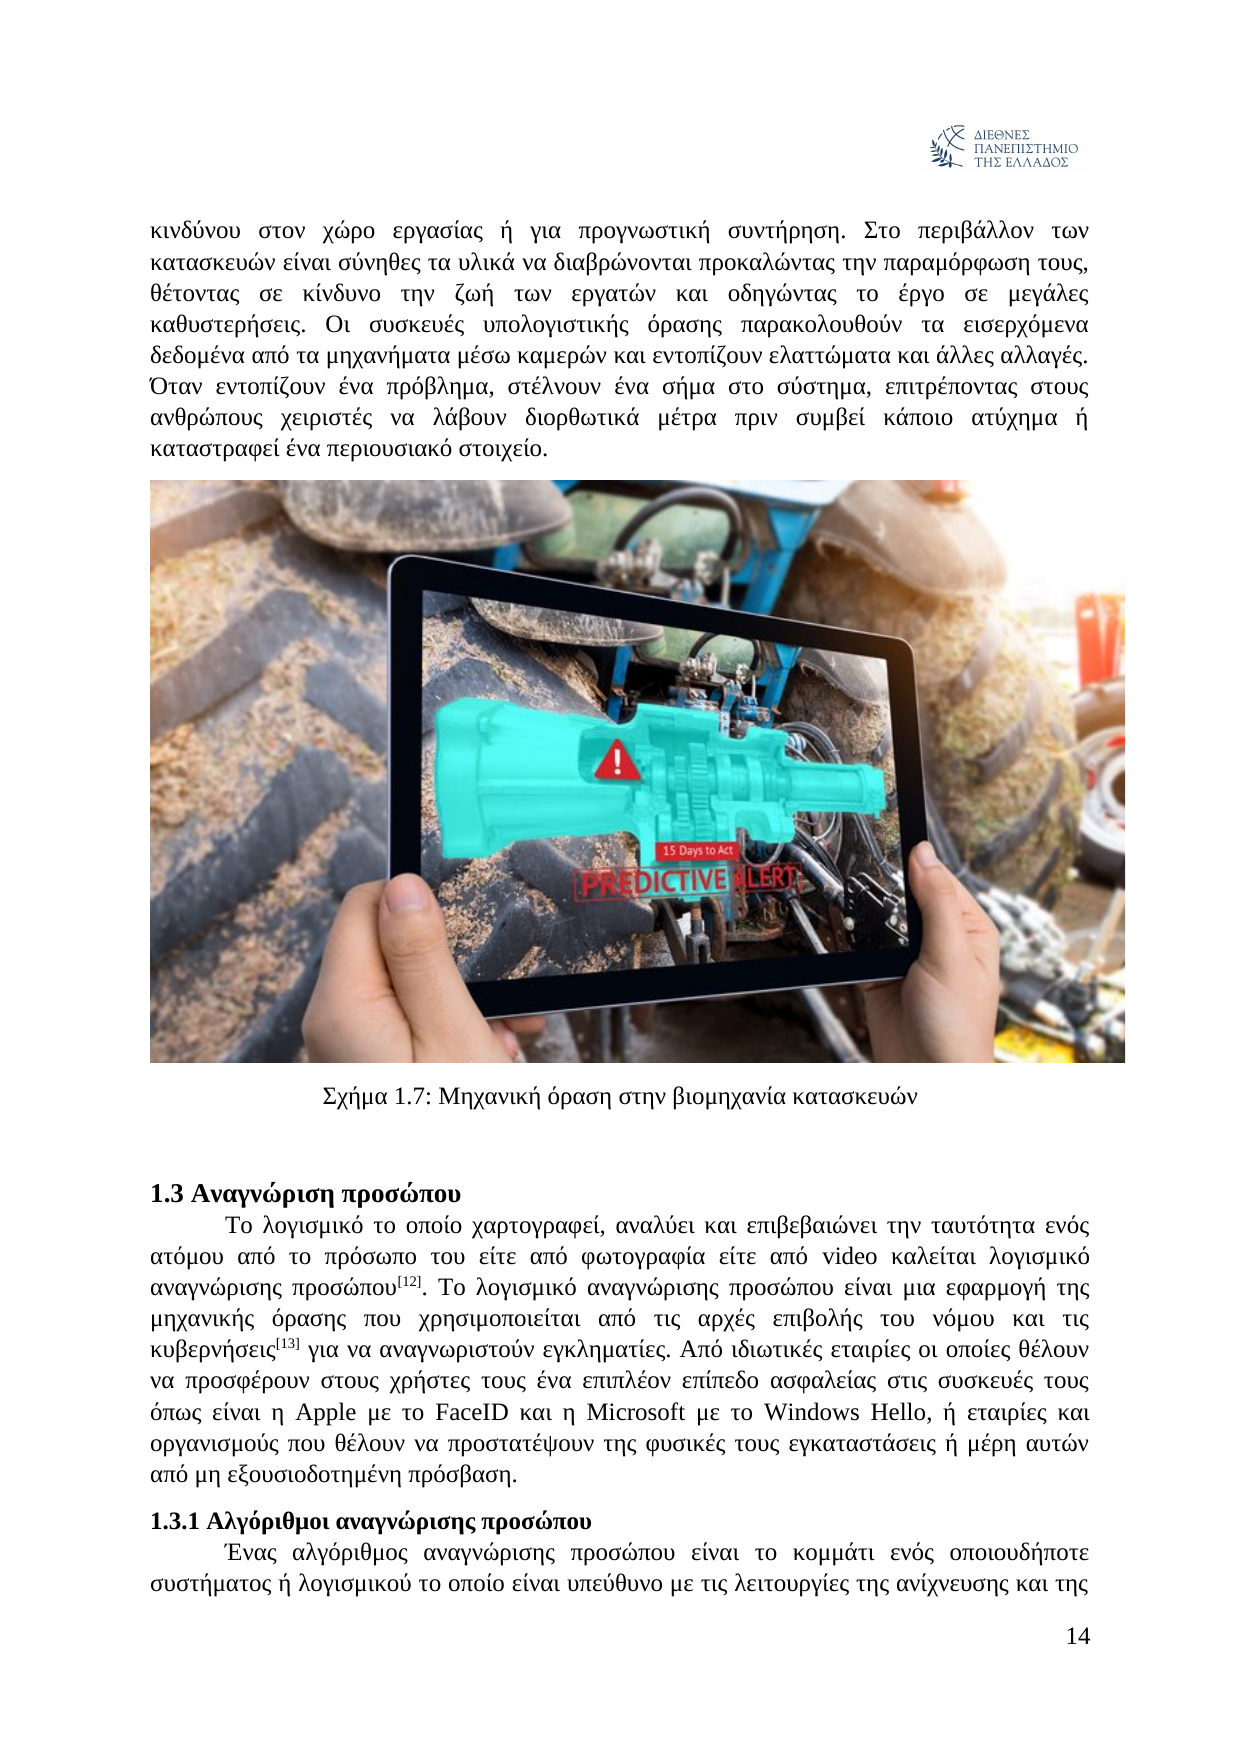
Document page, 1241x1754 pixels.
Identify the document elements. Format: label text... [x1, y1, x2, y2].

subtitle 1.3 Αναγνώριση προσώπου [150, 1177, 1090, 1208]
text Το λογισμικό το οποίο χαρτογραφεί, αναλύει και επιβεβαιώνει την ταυτότητα ενός ατόμου από το πρόσωπο του είτε από φωτογραφία είτε από video καλείται λογισμικό αναγνώρισης προσώπου[12]. Το λογισμικό αναγνώρισης προσώπου είναι μια εφαρμογή της μηχανικής όρασης που χρησιμοποιείται από τις αρχές επιβολής του νόμου και τις κυβερνήσεις[13] για να αναγνωριστούν εγκληματίες. Από ιδιωτικές εταιρίες οι οποίες θέλουν να προσφέρουν στους χρήστες τους ένα επιπλέον επίπεδο ασφαλείας στις συσκευές τους όπως είναι η Apple με το FaceID και η Microsoft με το Windows Hello, ή εταιρίες και οργανισμούς που θέλουν να προστατέψουν της φυσικές τους εγκαταστάσεις ή μέρη αυτών από μη εξουσιοδοτημένη πρόσβαση. [150, 1210, 1090, 1487]
subtitle 1.3.1 Αλγόριθμοι αναγνώρισης προσώπου [150, 1506, 1090, 1535]
picture [150, 480, 1125, 1063]
text Σχήμα 1.7: Μηχανική όραση στην βιομηχανία κατασκευών [150, 1081, 1090, 1110]
picture [917, 120, 1091, 174]
